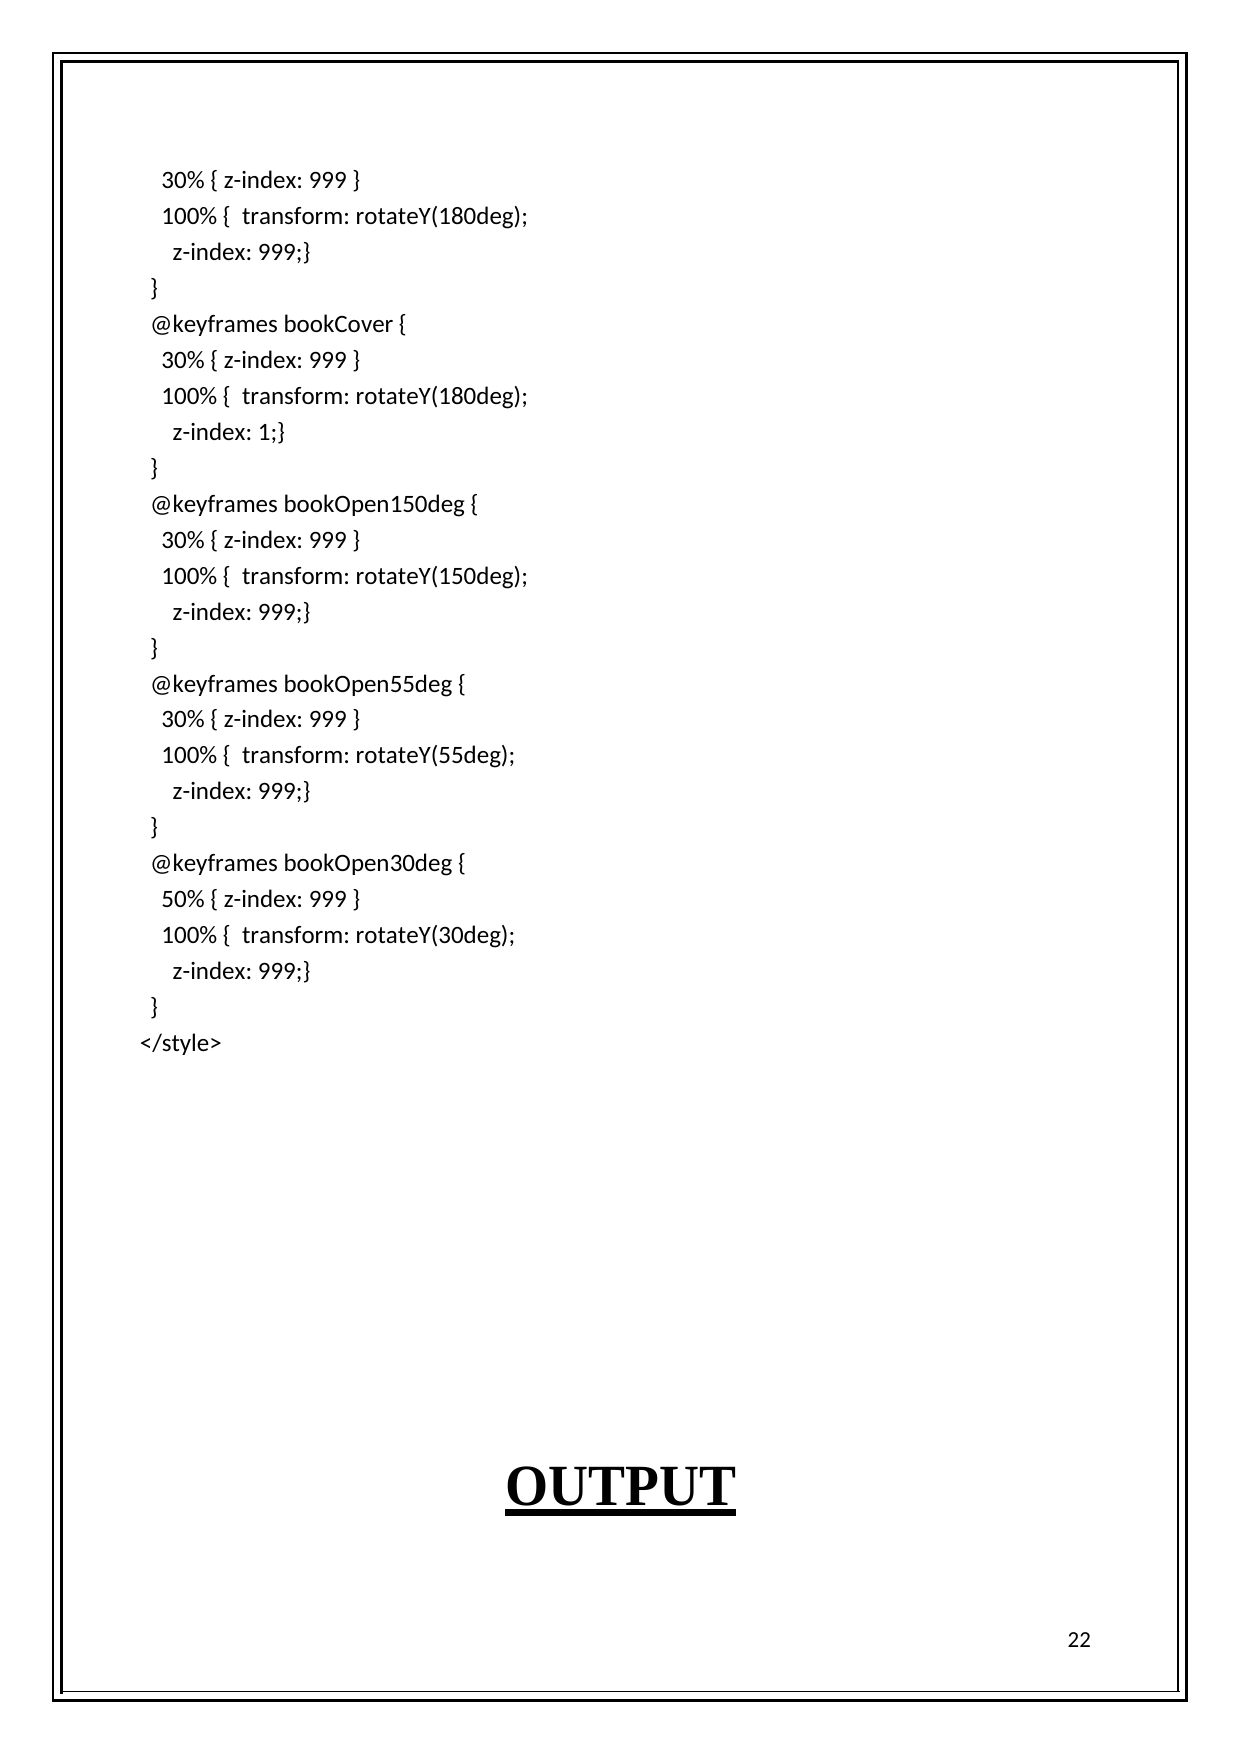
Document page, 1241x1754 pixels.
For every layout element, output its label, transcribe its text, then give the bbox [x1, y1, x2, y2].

subtitle z-index: 999;} [150, 955, 1103, 986]
subtitle 100% { transform: rotateY(150deg); [150, 560, 1103, 590]
subtitle z-index: 999;} [150, 596, 1103, 626]
subtitle } [150, 272, 1103, 303]
subtitle @keyframes bookOpen55deg { [150, 668, 1103, 698]
subtitle z-index: 999;} [150, 236, 1103, 267]
subtitle @keyframes bookOpen30deg { [150, 847, 1103, 878]
subtitle 100% { transform: rotateY(30deg); [150, 919, 1103, 950]
subtitle } [150, 452, 1103, 483]
subtitle @keyframes bookCover { [150, 308, 1103, 339]
subtitle } [150, 991, 1103, 1022]
subtitle 100% { transform: rotateY(180deg); [150, 201, 1103, 231]
subtitle 100% { transform: rotateY(180deg); [150, 380, 1103, 411]
subtitle 30% { z-index: 999 } [150, 344, 1103, 375]
subtitle 30% { z-index: 999 } [150, 704, 1103, 734]
subtitle 50% { z-index: 999 } [150, 883, 1103, 914]
subtitle @keyframes bookOpen150deg { [150, 488, 1103, 518]
subtitle </style> [139, 1027, 1103, 1058]
subtitle 100% { transform: rotateY(55deg); [150, 739, 1103, 770]
text OUTPUT [314, 1451, 927, 1518]
subtitle } [150, 632, 1103, 662]
subtitle z-index: 1;} [150, 416, 1103, 447]
subtitle 30% { z-index: 999 } [150, 164, 1103, 195]
subtitle } [150, 811, 1103, 842]
subtitle z-index: 999;} [150, 776, 1103, 806]
subtitle 30% { z-index: 999 } [150, 524, 1103, 554]
